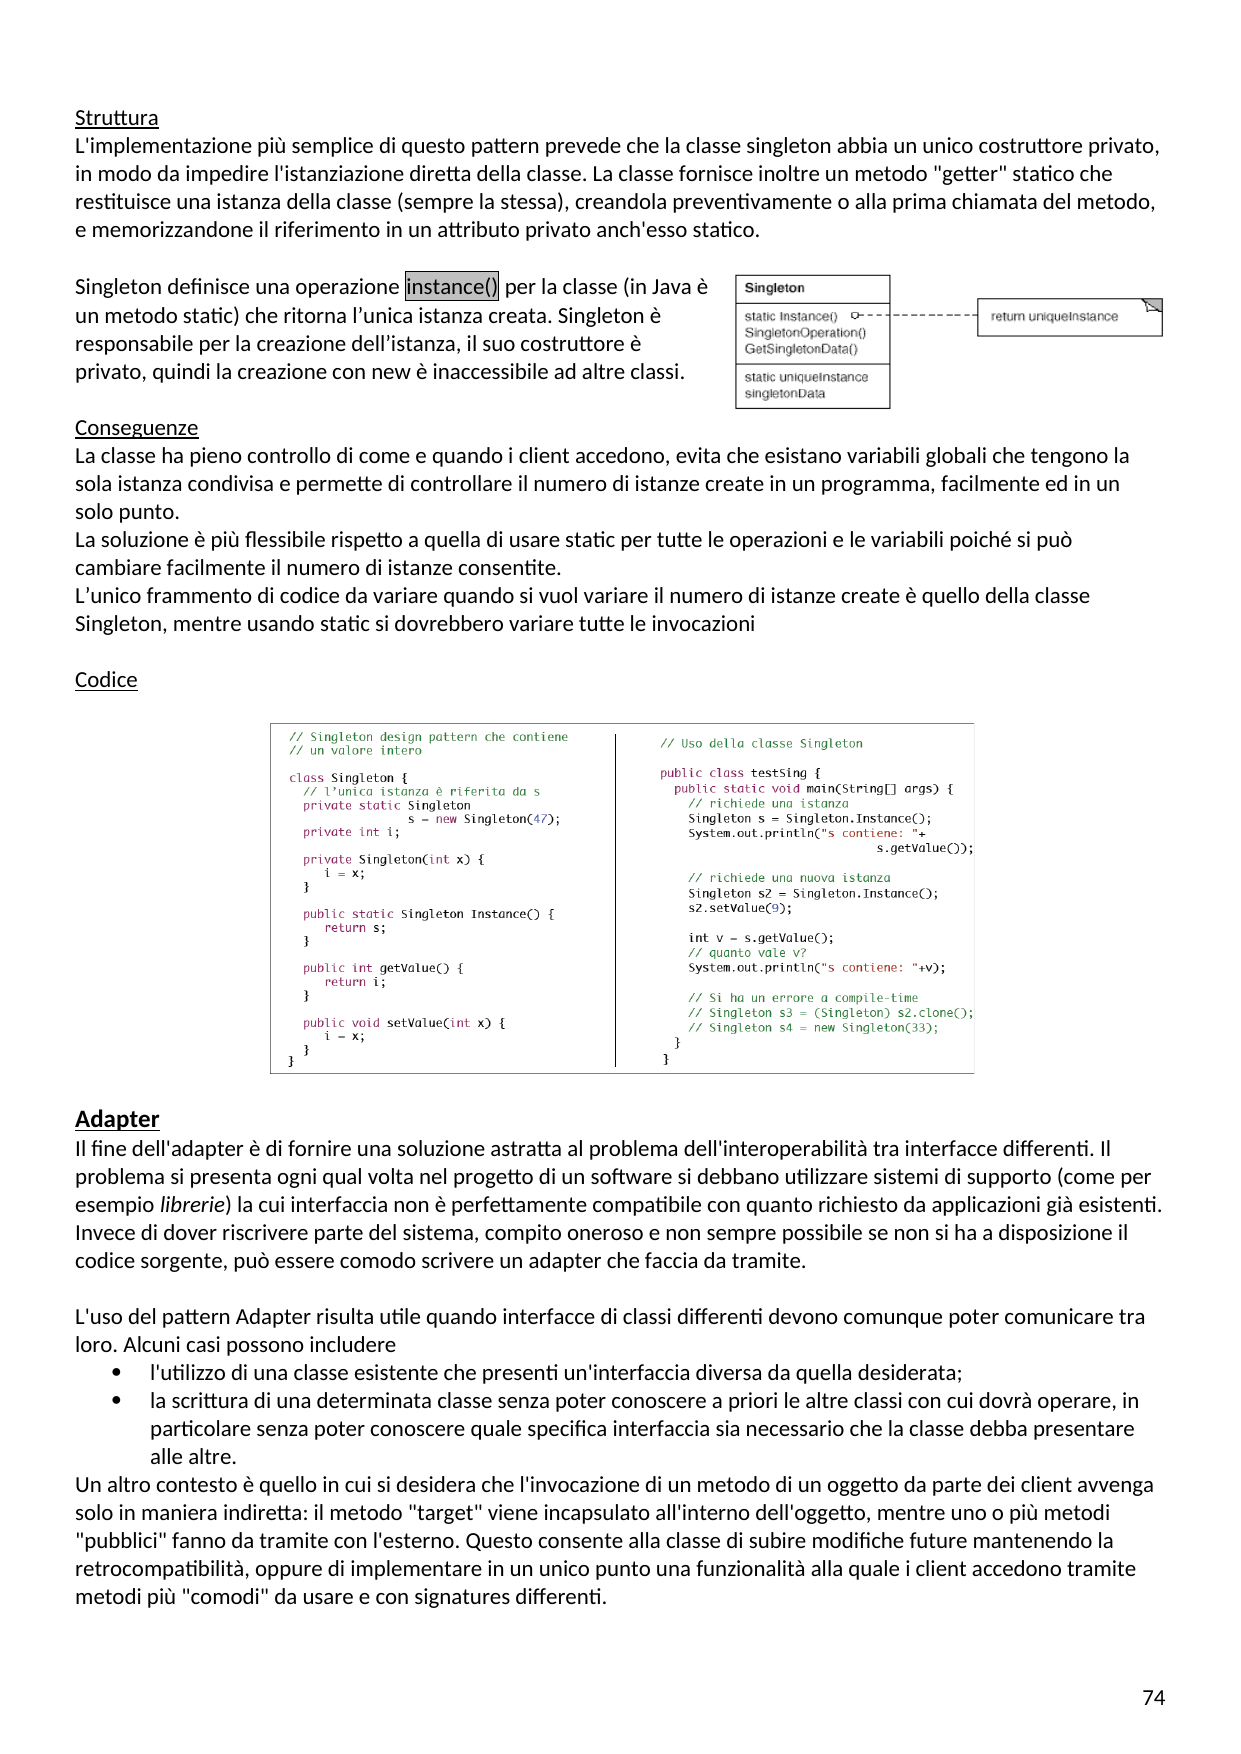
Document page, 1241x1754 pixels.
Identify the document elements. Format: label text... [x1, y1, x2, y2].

text Un altro contesto è quello in cui si desidera che l'invocazione di un metodo di un oggetto da parte dei client avvenga solo in maniera indiretta: il metodo "target" viene incapsulato all'interno dell'oggetto, mentre uno o più metodi "pubblici" fanno da tramite con l'esterno. Questo consente alla classe di subire modifiche future mantenendo la retrocompatibilità, oppure di implementare in un unico punto una funzionalità alla quale i client accedono tramite metodi più "comodi" da usare e con signatures differenti. [75, 1470, 1165, 1611]
list l'utilizzo di una classe esistente che presenti un'interfaccia diversa da quella desiderata; [112, 1358, 1165, 1386]
text La soluzione è più flessibile rispetto a quella di usare static per tutte le operazioni e le variabili poiché si può cambiare facilmente il numero di istanze consentite. [75, 525, 1165, 581]
text Il fine dell'adapter è di fornire una soluzione astratta al problema dell'interoperabilità tra interfacce differenti. Il problema si presenta ogni qual volta nel progetto di un software si debbano utilizzare sistemi di supporto (come per esempio librerie) la cui interfaccia non è perfettamente compatibile con quanto richiesto da applicazioni già esistenti. Invece di dover riscrivere parte del sistema, compito oneroso e non sempre possibile se non si ha a disposizione il codice sorgente, può essere comodo scrivere un adapter che faccia da tramite. [75, 1134, 1165, 1274]
text L'implementazione più semplice di questo pattern prevede che la classe singleton abbia un unico costruttore privato, in modo da impedire l'istanziazione diretta della classe. La classe fornisce inoltre un metodo "getter" statico che restituisce una istanza della classe (sempre la stessa), creandola preventivamente o alla prima chiamata del metodo, e memorizzandone il riferimento in un attributo privato anch'esso statico. [75, 131, 1165, 243]
text L’unico frammento di codice da variare quando si vuol variare il numero di istanze create è quello della classe Singleton, mentre usando static si dovrebbero variare tutte le invocazioni [75, 581, 1165, 637]
text Conseguenze [75, 413, 1165, 441]
text Struttura [75, 103, 1165, 131]
text La classe ha pieno controllo di come e quando i client accedono, evita che esistano variabili globali che tengono la sola istanza condivisa e permette di controllare il numero di istanze create in un programma, facilmente ed in un solo punto. [75, 441, 1165, 525]
list la scrittura di una determinata classe senza poter conoscere a priori le altre classi con cui dovrà operare, in particolare senza poter conoscere quale specifica interfaccia sia necessario che la classe debba presentare alle altre. [112, 1386, 1165, 1470]
picture [266, 721, 975, 1076]
subtitle Adapter [75, 1104, 1165, 1134]
text L'uso del pattern Adapter risulta utile quando interfacce di classi differenti devono comunque poter comunicare tra loro. Alcuni casi possono includere [75, 1302, 1165, 1358]
text Singleton definisce una operazione instance() per la classe (in Java è un metodo static) che ritorna l’unica istanza creata. Singleton è responsabile per la creazione dell’istanza, il suo costruttore è privato, quindi la creazione con new è inaccessibile ad altre classi. [75, 271, 727, 385]
picture [727, 266, 1164, 420]
text Codice [75, 666, 1165, 693]
